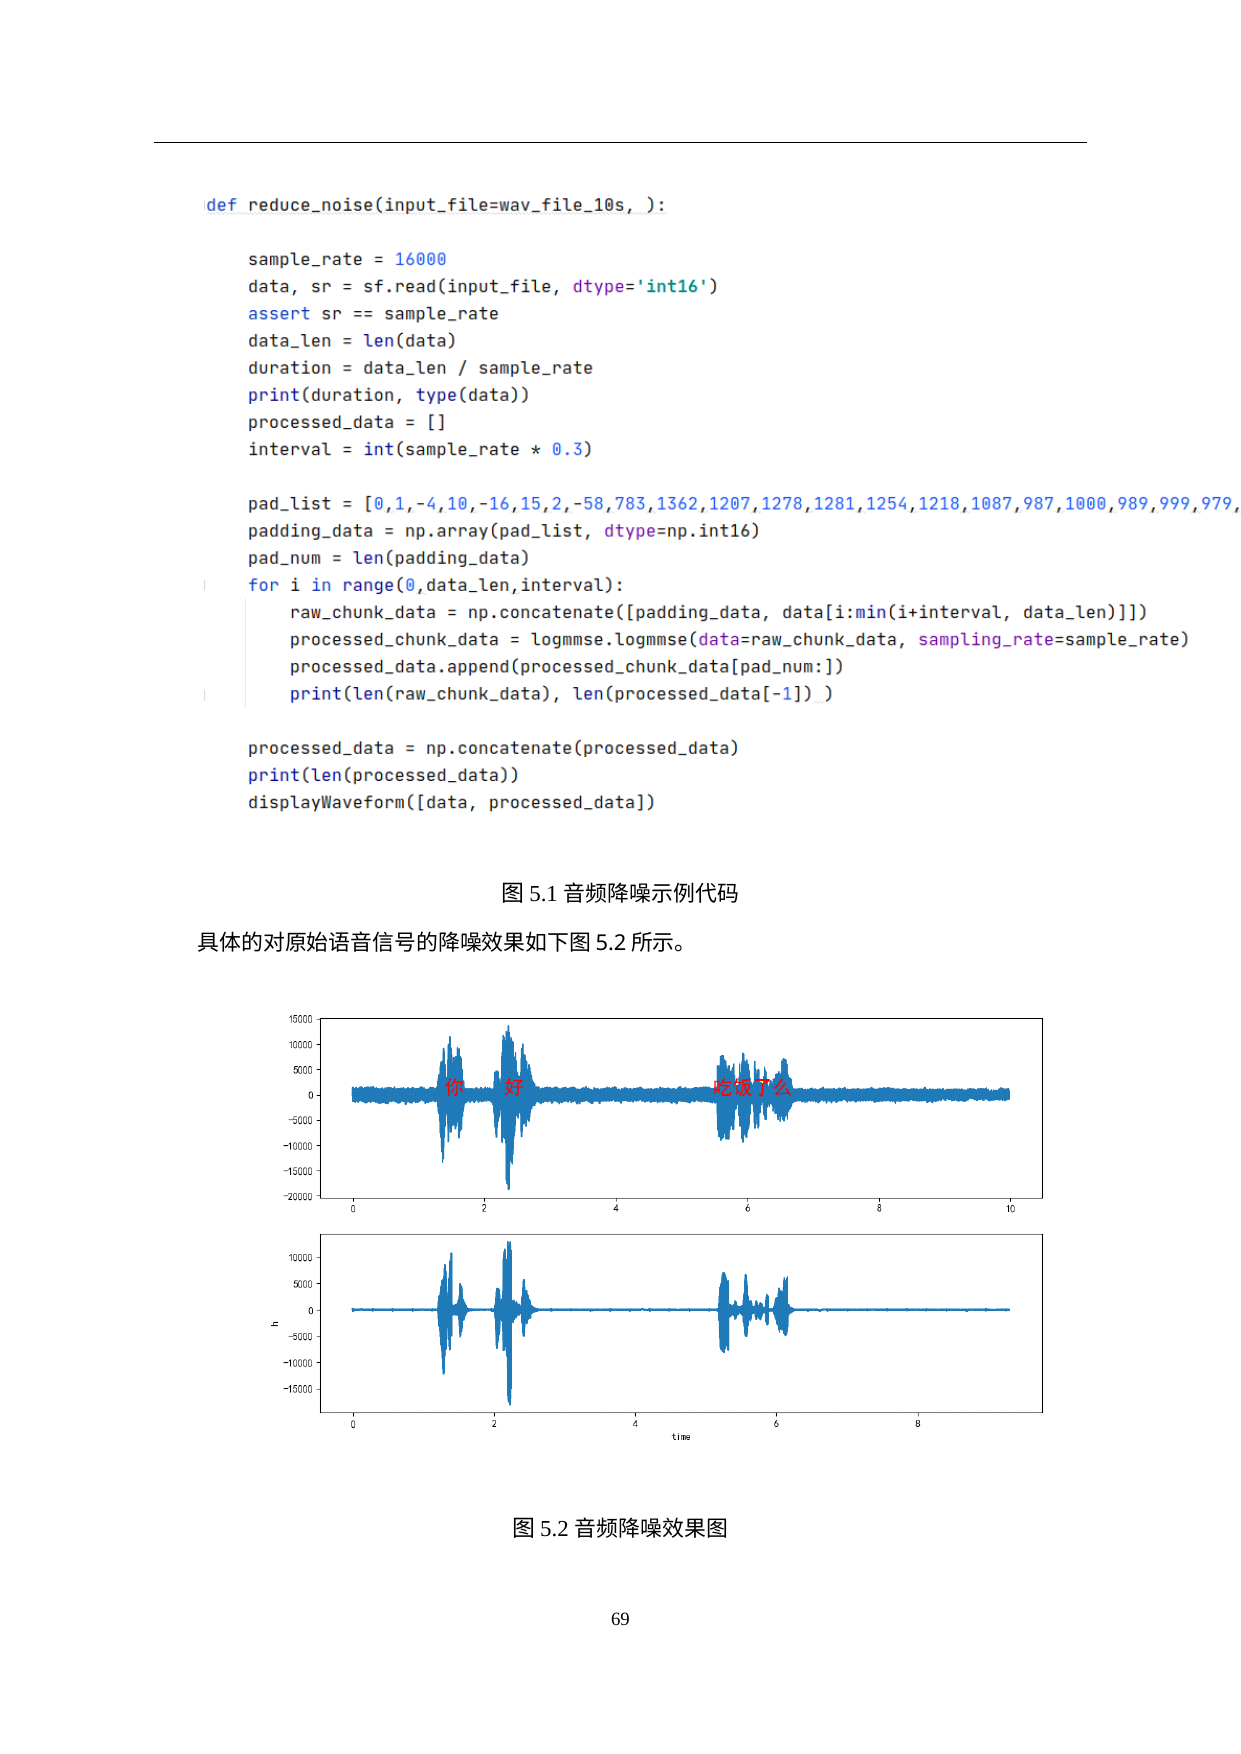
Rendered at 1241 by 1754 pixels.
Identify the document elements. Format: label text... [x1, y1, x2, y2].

text 图5.2 音频降噪效果图 [153, 1493, 1087, 1558]
text 图5.1 音频降噪示例代码 [153, 859, 1087, 924]
text 具体的对原始语音信号的降噪效果如下图5.2所示。 [153, 924, 1087, 957]
picture [203, 956, 1135, 1469]
picture [203, 192, 1241, 827]
